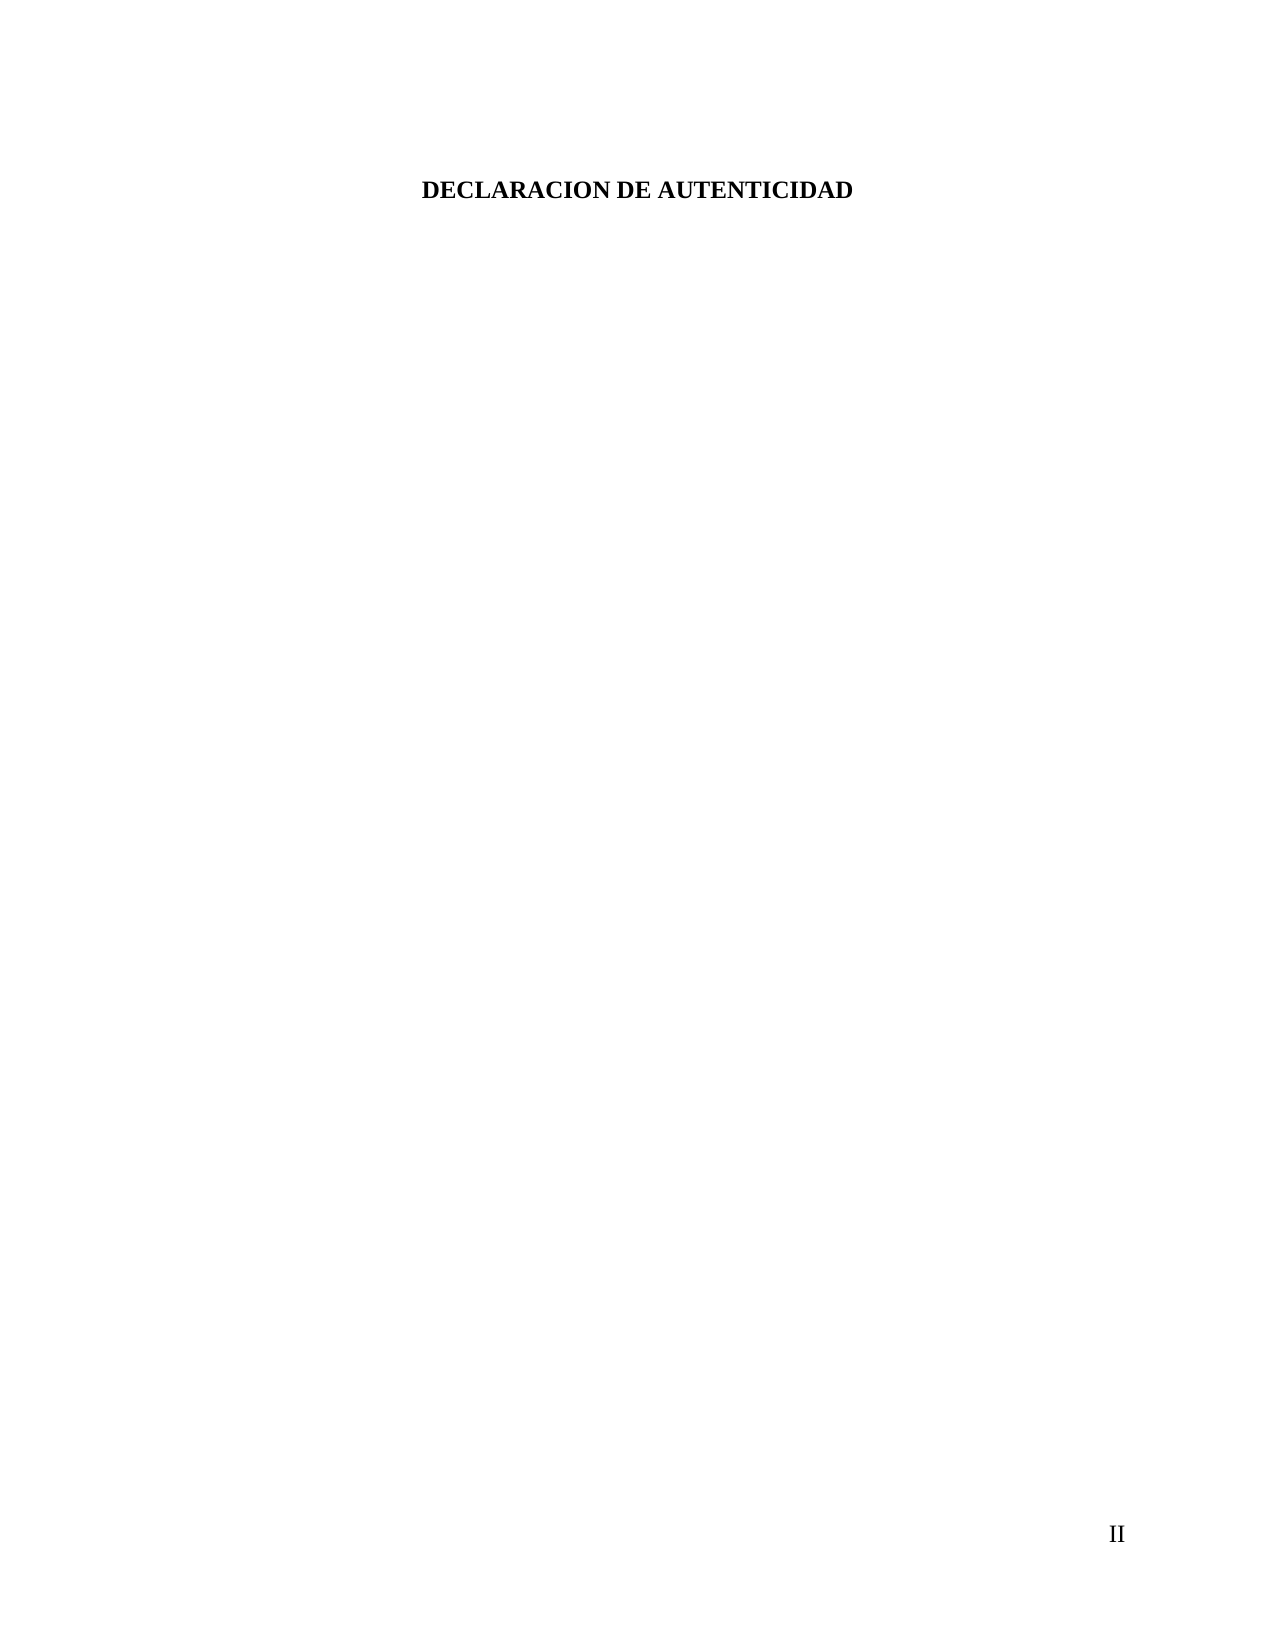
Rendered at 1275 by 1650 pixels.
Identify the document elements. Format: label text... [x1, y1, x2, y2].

subtitle DECLARACION DE AUTENTICIDAD [150, 175, 1125, 204]
